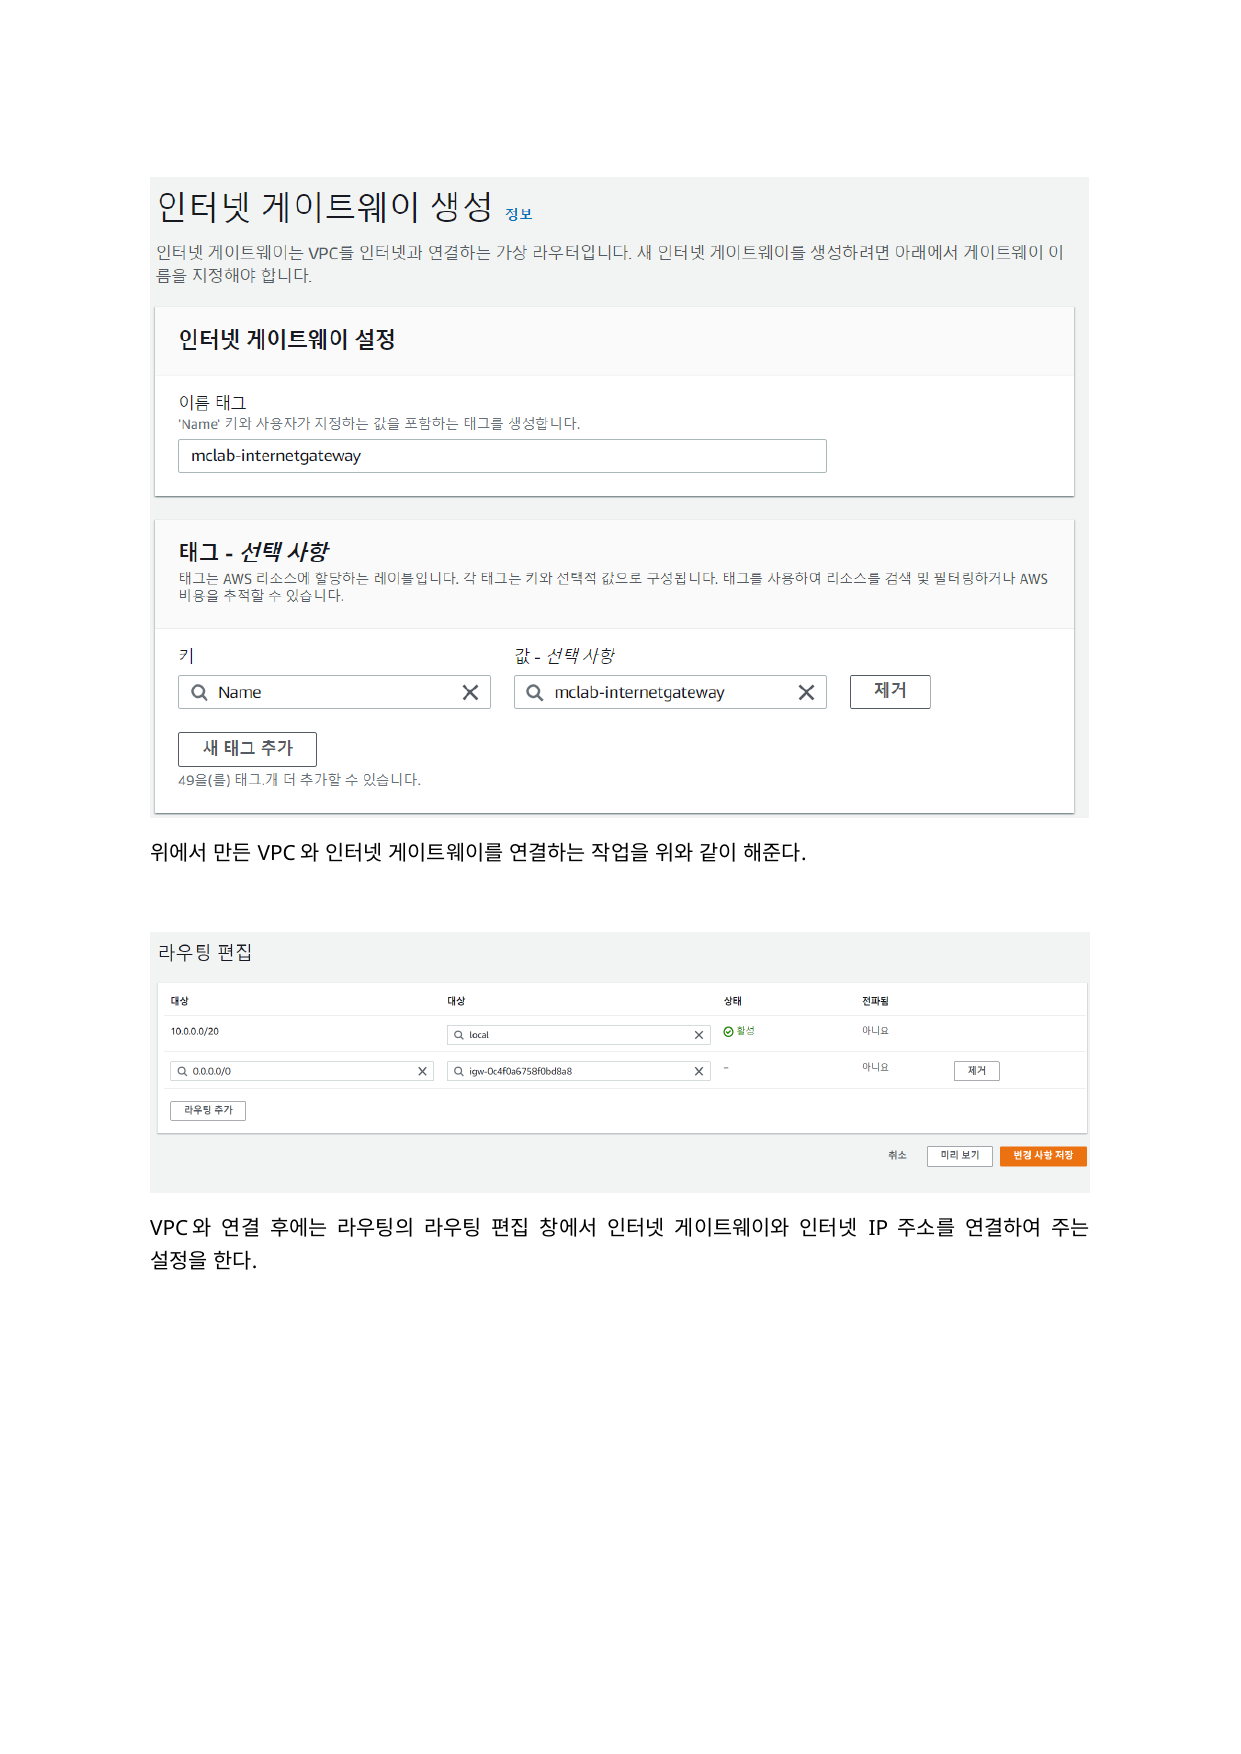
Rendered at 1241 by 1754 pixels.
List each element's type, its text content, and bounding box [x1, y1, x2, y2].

picture [150, 177, 1089, 818]
text VPC와 연결 후에는 라우팅의 라우팅 편집 창에서 인터넷 게이트웨이와 인터넷 IP 주소를 연결하여 주는 설정을 한다. [150, 1212, 1090, 1274]
picture [150, 932, 1090, 1193]
text 위에서 만든 VPC와 인터넷 게이트웨이를 연결하는 작업을 위와 같이 해준다. [150, 836, 1090, 866]
